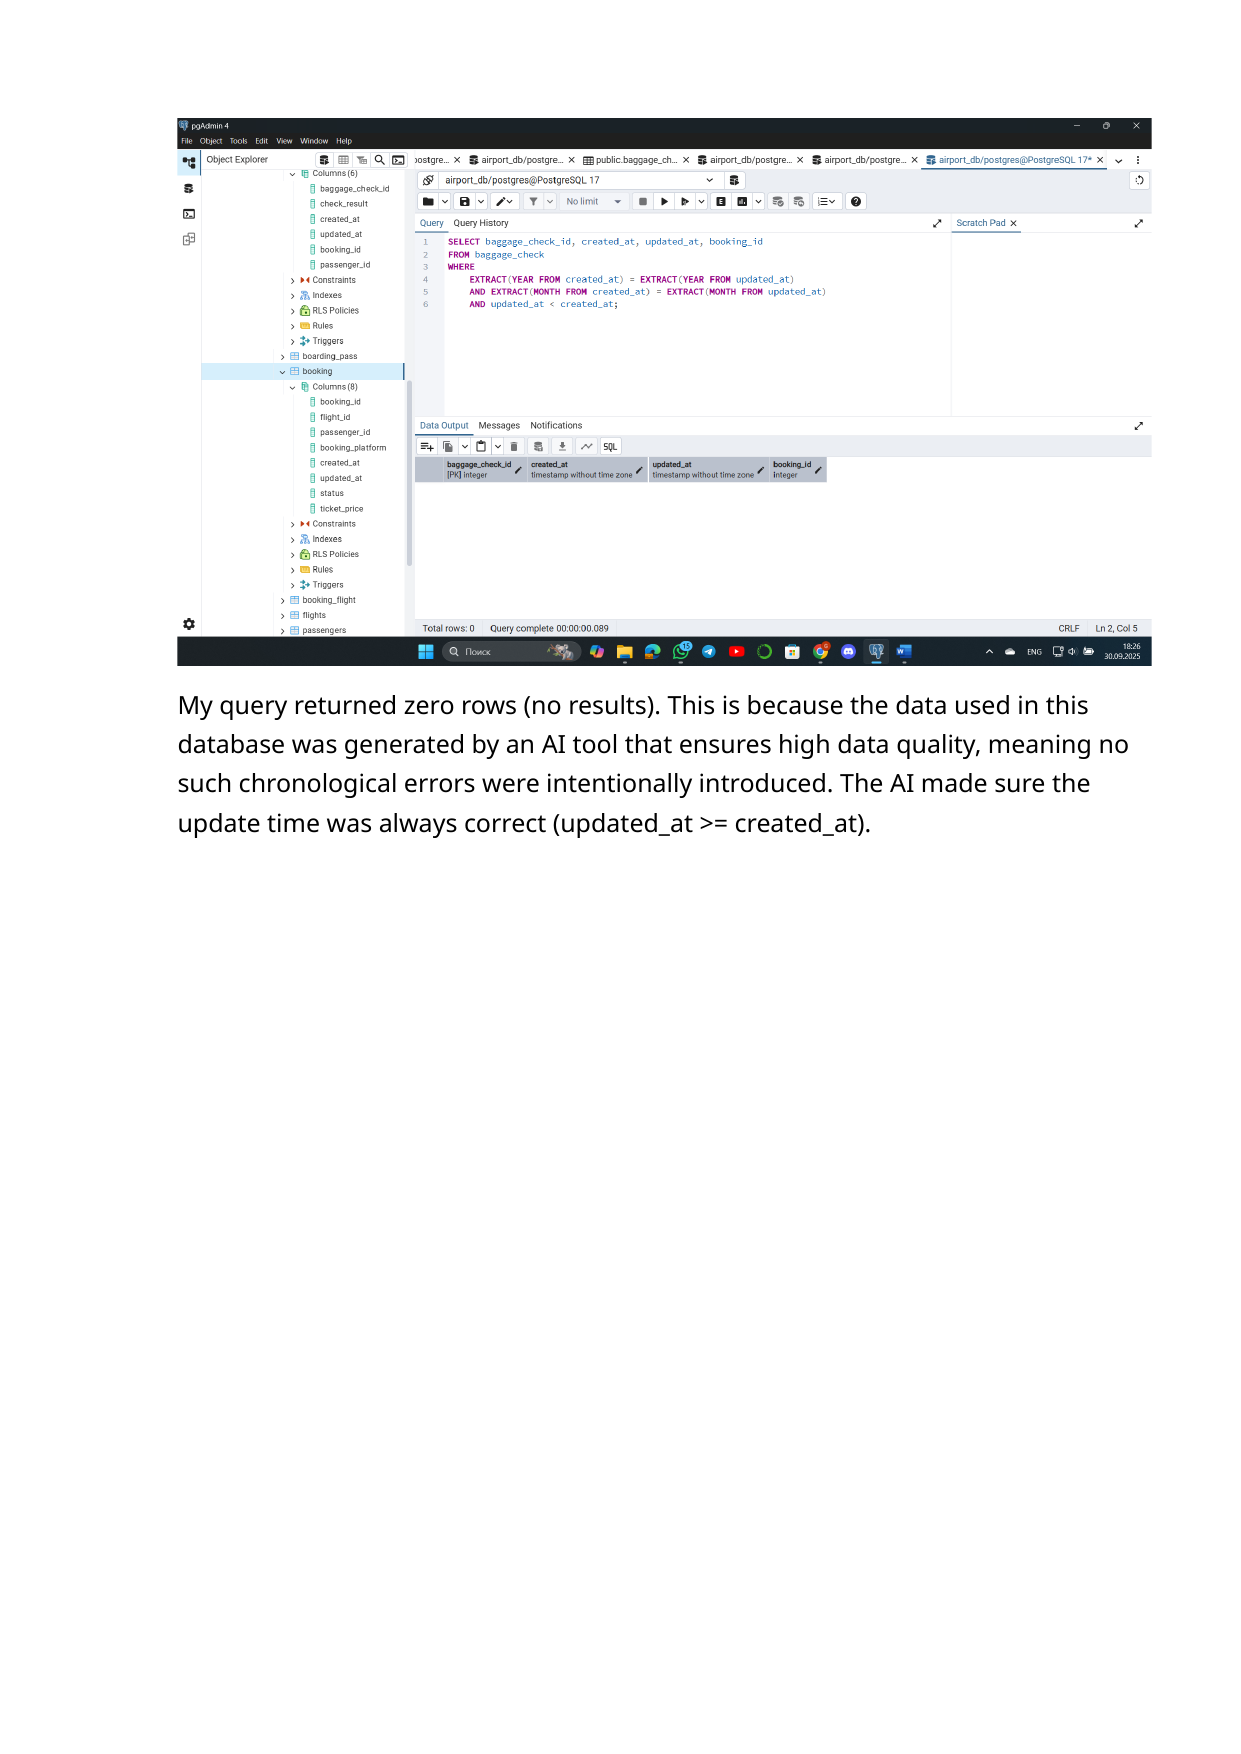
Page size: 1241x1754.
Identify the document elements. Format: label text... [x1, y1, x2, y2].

text My query returned zero rows (no results). This is because the data used in this database was generated by an AI tool that ensures high data quality, meaning no such chronological errors were intentionally introduced. The AI made sure the update time was always correct (updated_at >= created_at). [177, 688, 1152, 839]
picture [177, 118, 1152, 666]
